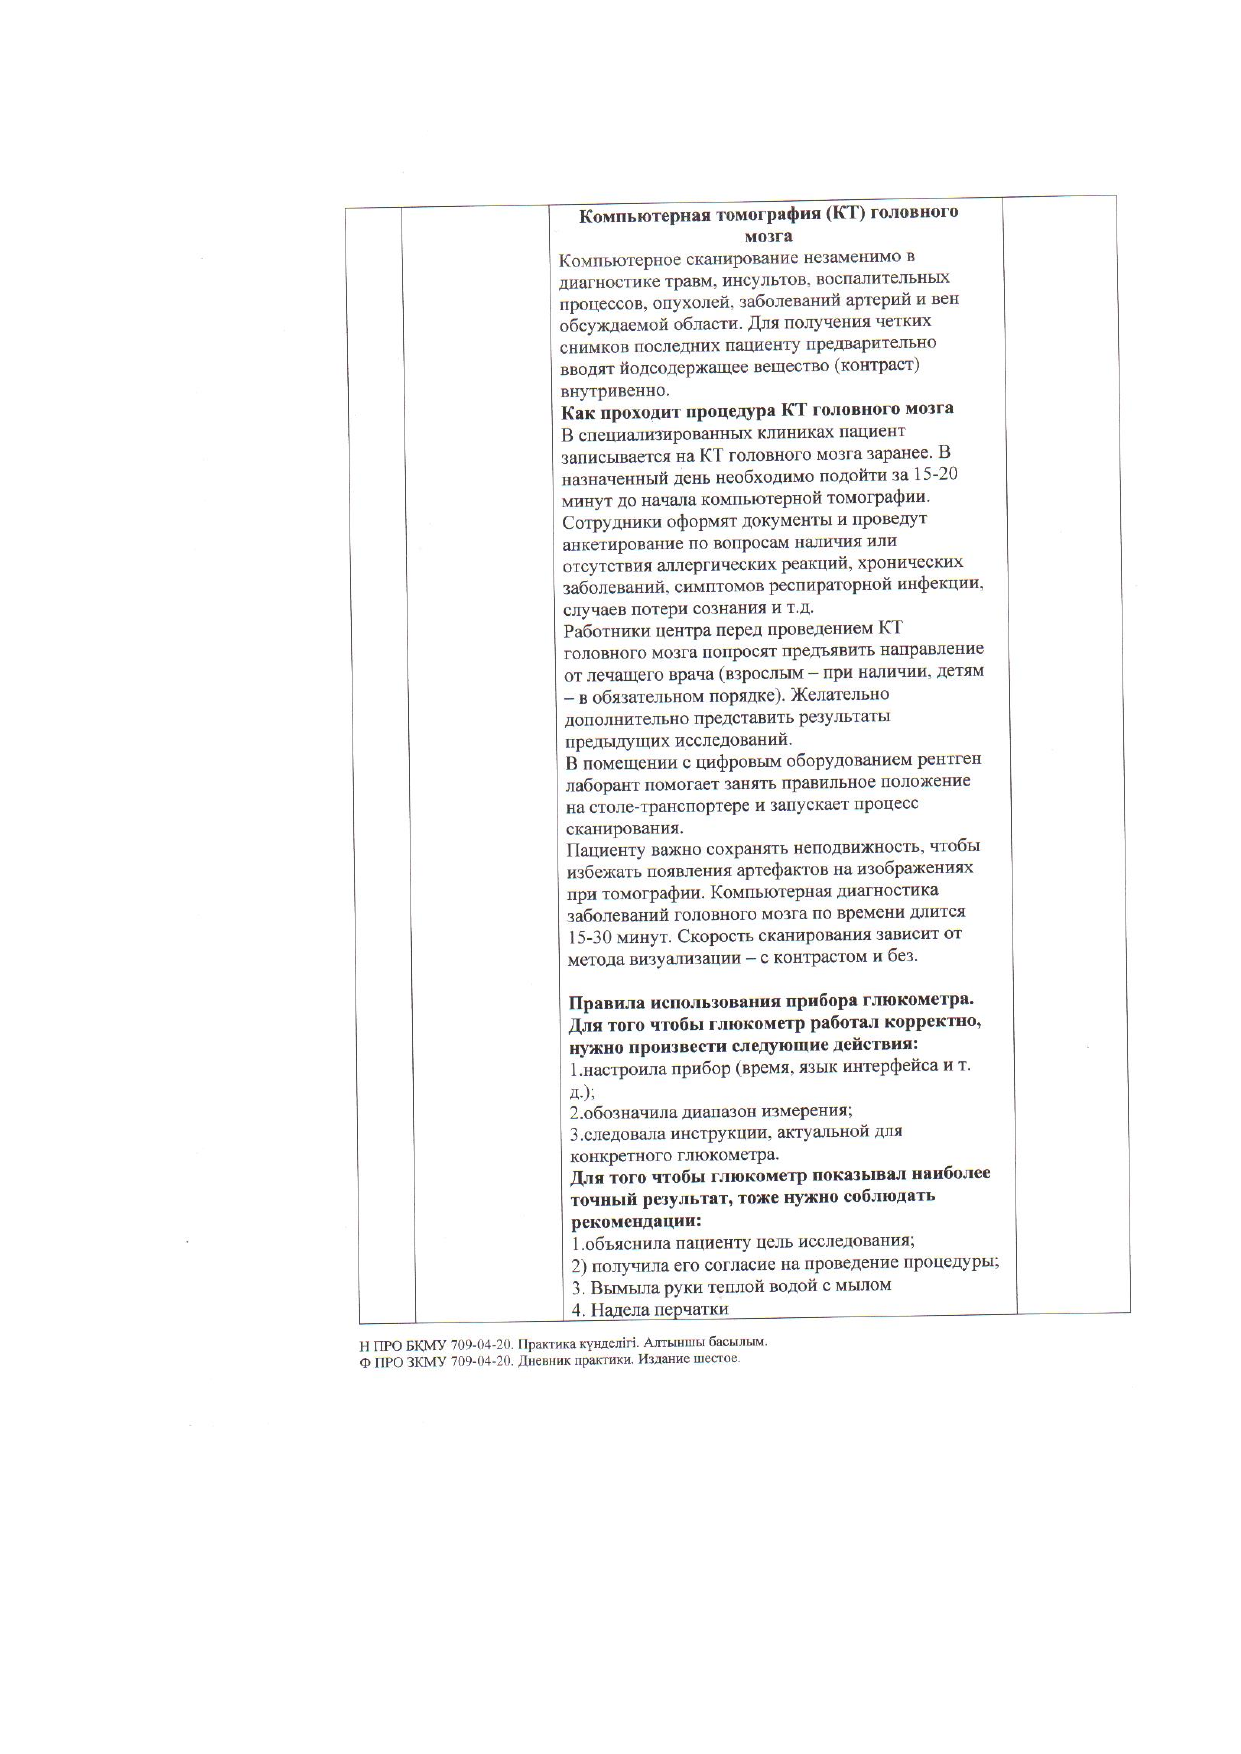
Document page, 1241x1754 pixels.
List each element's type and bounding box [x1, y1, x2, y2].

picture [177, 118, 1152, 1459]
